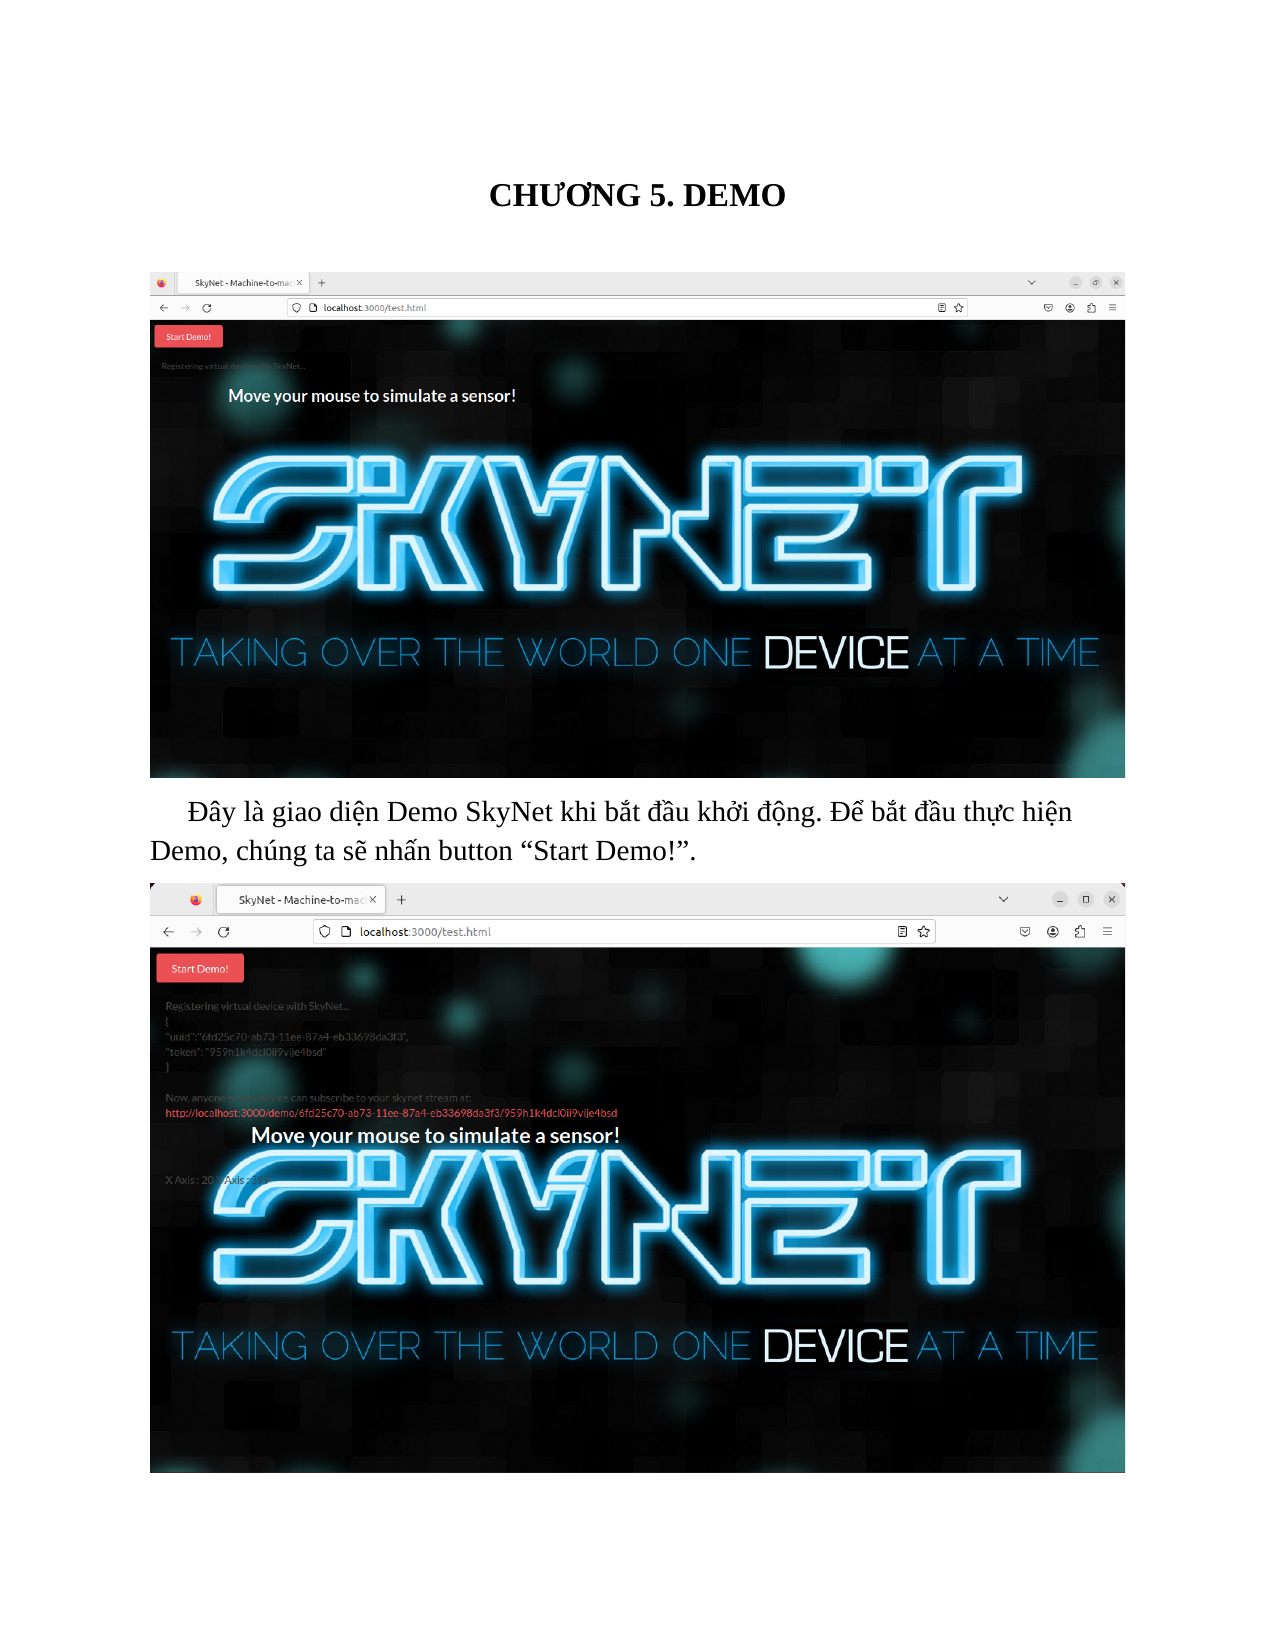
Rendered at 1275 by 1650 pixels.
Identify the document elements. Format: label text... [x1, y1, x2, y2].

picture [150, 272, 1125, 778]
picture [150, 883, 1125, 1473]
text Đây là giao diện Demo SkyNet khi bắt đầu khởi động. Để bắt đầu thực hiện Demo, chúng ta sẽ nhấn button “Start Demo!”. [150, 794, 1125, 866]
subtitle CHƯƠNG 5. DEMO [150, 175, 1125, 213]
